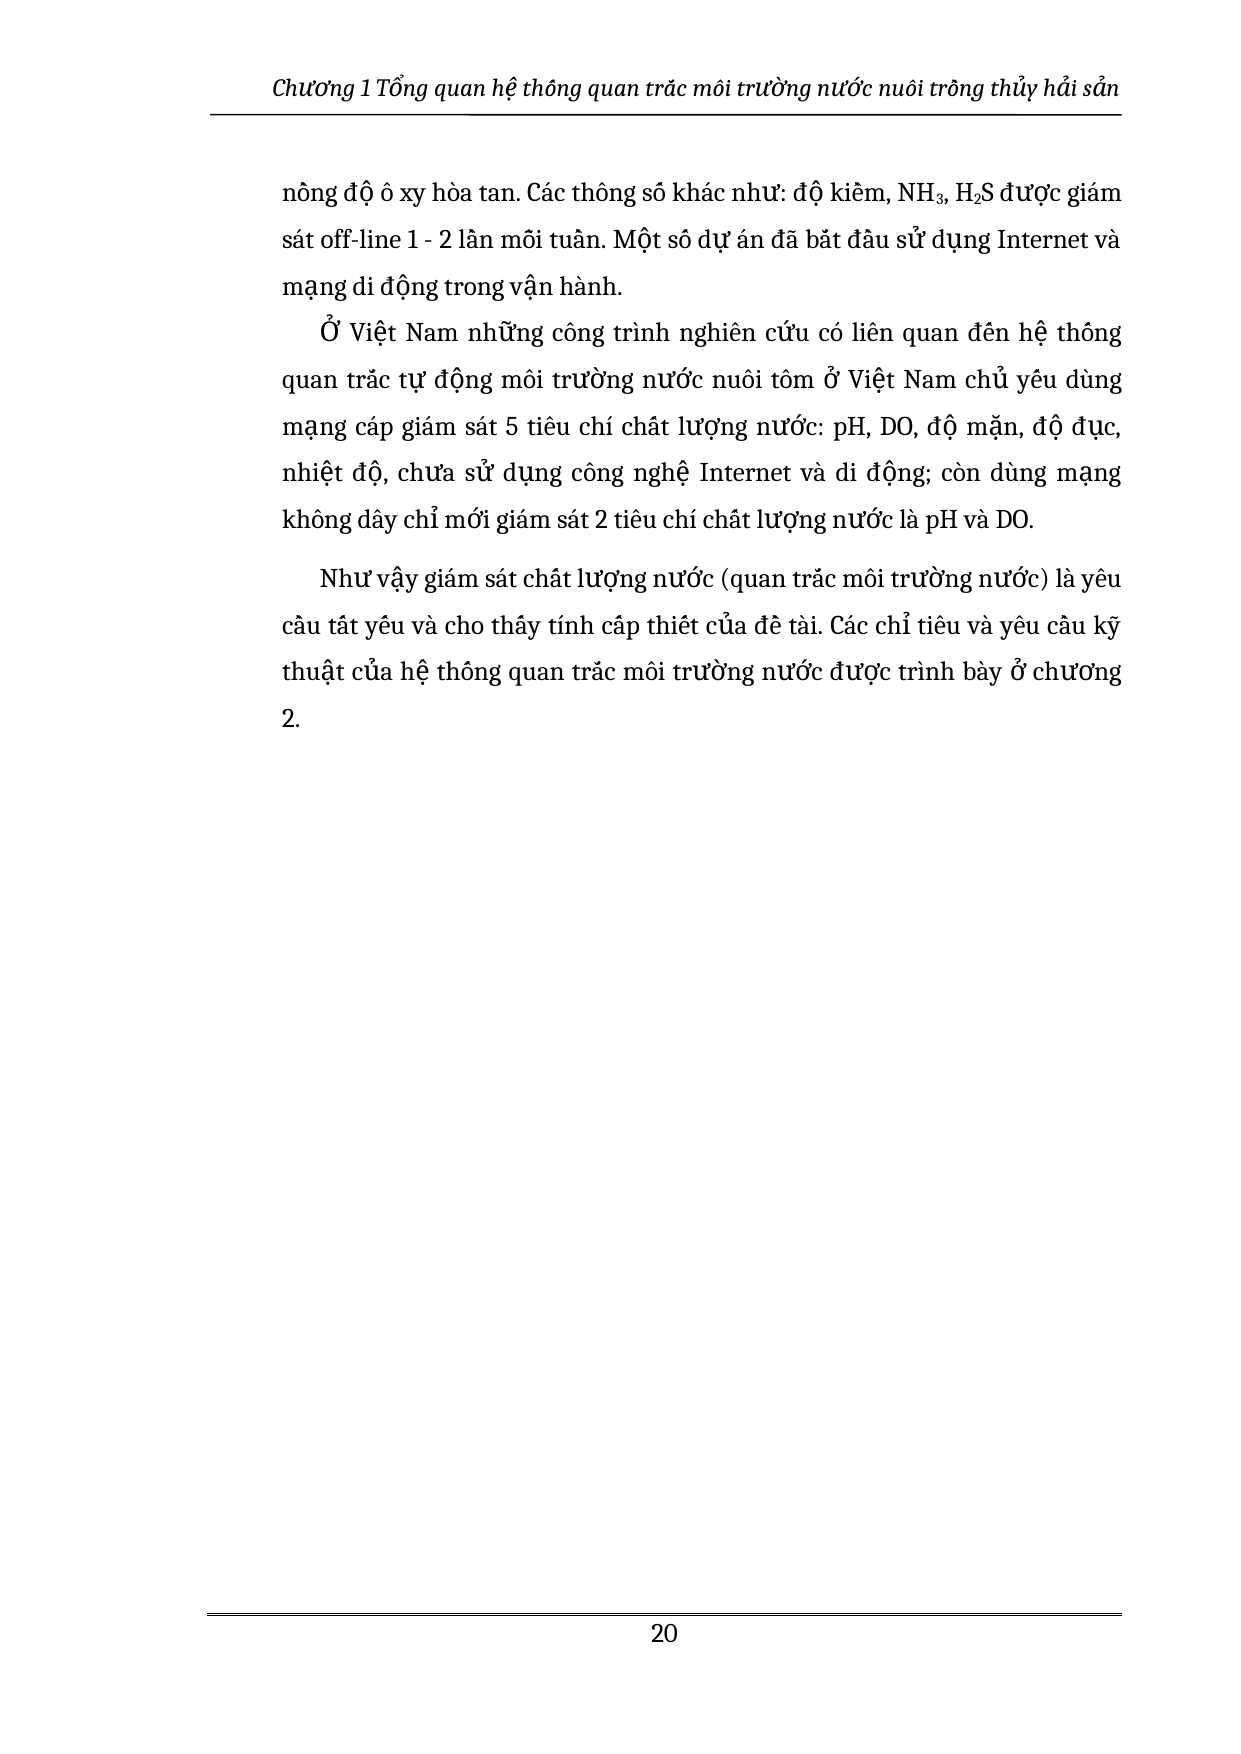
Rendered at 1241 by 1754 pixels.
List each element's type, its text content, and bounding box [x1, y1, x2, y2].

text Như vậy giám sát chất lượng nước (quan trắc môi trường nước) là yêu cầu tất yếu và cho thấy tính cấp thiết của đề tài. Các chỉ tiêu và yêu cầu kỹ thuật của hệ thống quan trắc môi trường nước được trình bày ở chương 2. [282, 563, 1122, 734]
text Ở Việt Nam những công trình nghiên cứu có liên quan đến hệ thống quan trắc tự động môi trường nước nuôi tôm ở Việt Nam chủ yếu dùng mạng cáp giám sát 5 tiêu chí chất lượng nước: pH, DO, độ mặn, độ đục, nhiệt độ, chưa sử dụng công nghệ Internet và di động; còn dùng mạng không dây chỉ mới giám sát 2 tiêu chí chất lượng nước là pH và DO. [282, 317, 1122, 535]
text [282, 177, 1122, 302]
